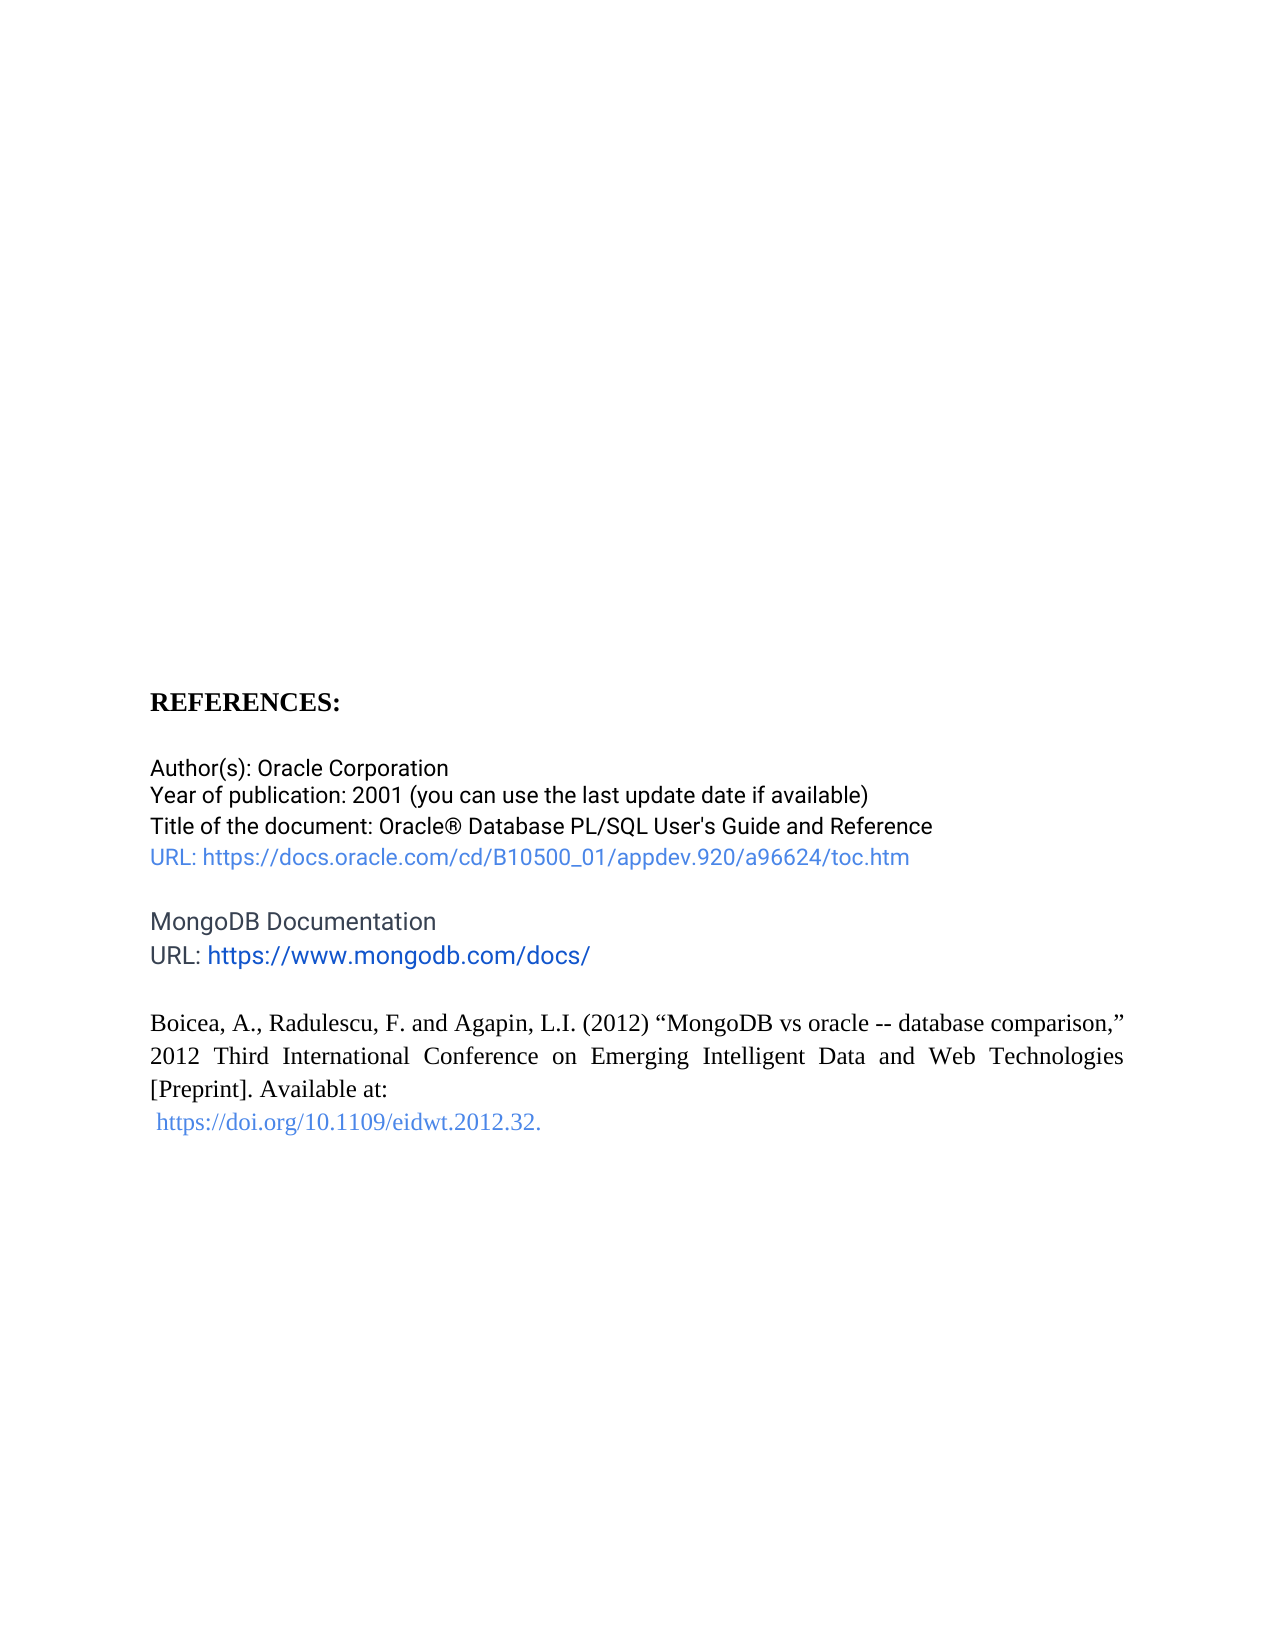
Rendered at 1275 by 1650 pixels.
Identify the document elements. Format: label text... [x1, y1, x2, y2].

text Title of the document: Oracle® Database PL/SQL User's Guide and Reference [150, 813, 1125, 840]
text https://doi.org/10.1109/eidwt.2012.32. [150, 1107, 1125, 1136]
text Author(s): Oracle Corporation [150, 722, 1125, 782]
text Year of publication: 2001 (you can use the last update date if available) [150, 782, 1125, 809]
text Boicea, A., Radulescu, F. and Agapin, L.I. (2012) “MongoDB vs oracle -- database comparison,” 2012 Third International Conference on Emerging Intelligent Data and Web Technologies [Preprint]. Available at: [150, 1008, 1125, 1103]
text URL: https://docs.oracle.com/cd/B10500_01/appdev.920/a96624/toc.htm [150, 844, 1125, 871]
text MongoDB Documentation [150, 908, 1125, 937]
text REFERENCES: [150, 686, 1125, 717]
text URL: https://www.mongodb.com/docs/ [150, 941, 1125, 971]
